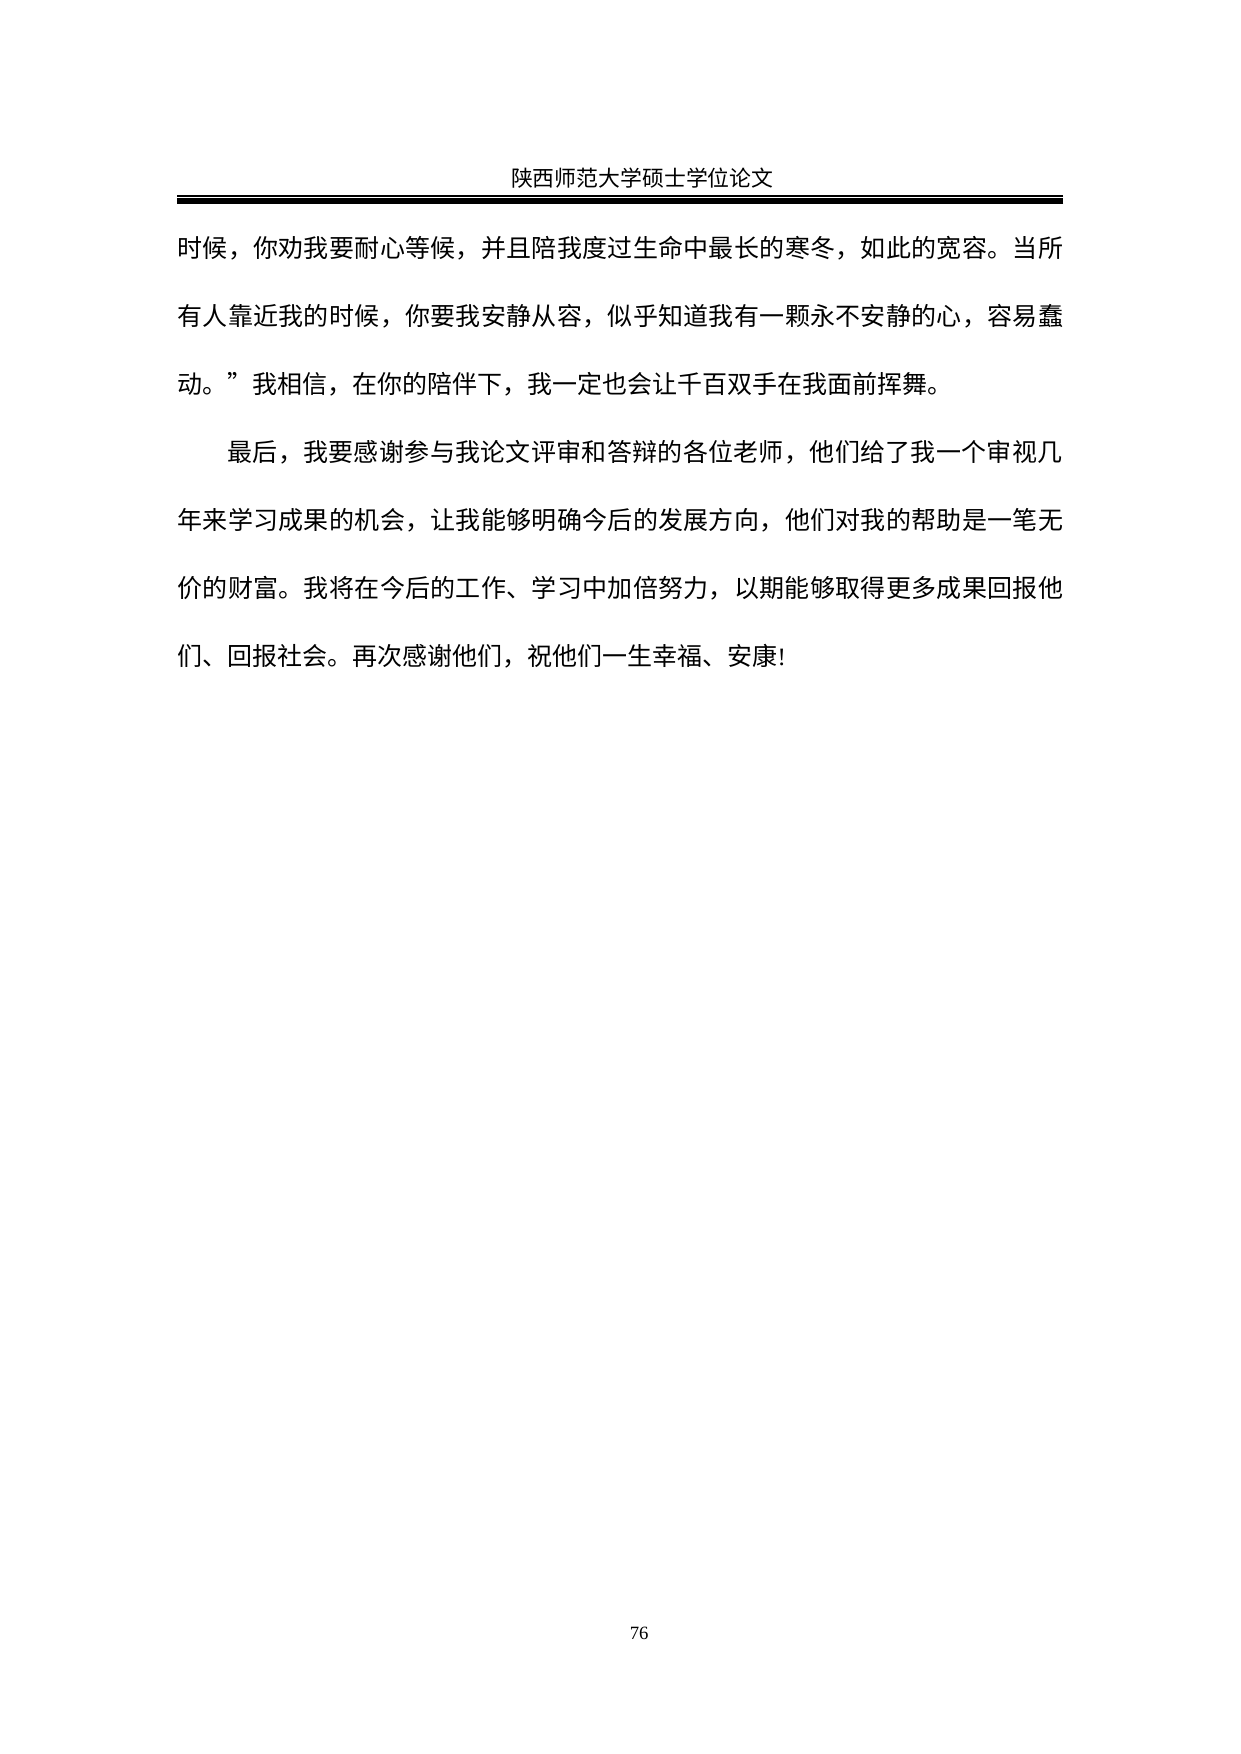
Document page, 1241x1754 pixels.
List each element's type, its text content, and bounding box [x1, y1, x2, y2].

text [177, 213, 1063, 417]
text 最后，我要感谢参与我论文评审和答辩的各位老师，他们给了我一个审视几年来学习成果的机会，让我能够明确今后的发展方向，他们对我的帮助是一笔无价的财富。我将在今后的工作、学习中加倍努力，以期能够取得更多成果回报他们、回报社会。再次感谢他们，祝他们一生幸福、安康! [177, 417, 1063, 688]
